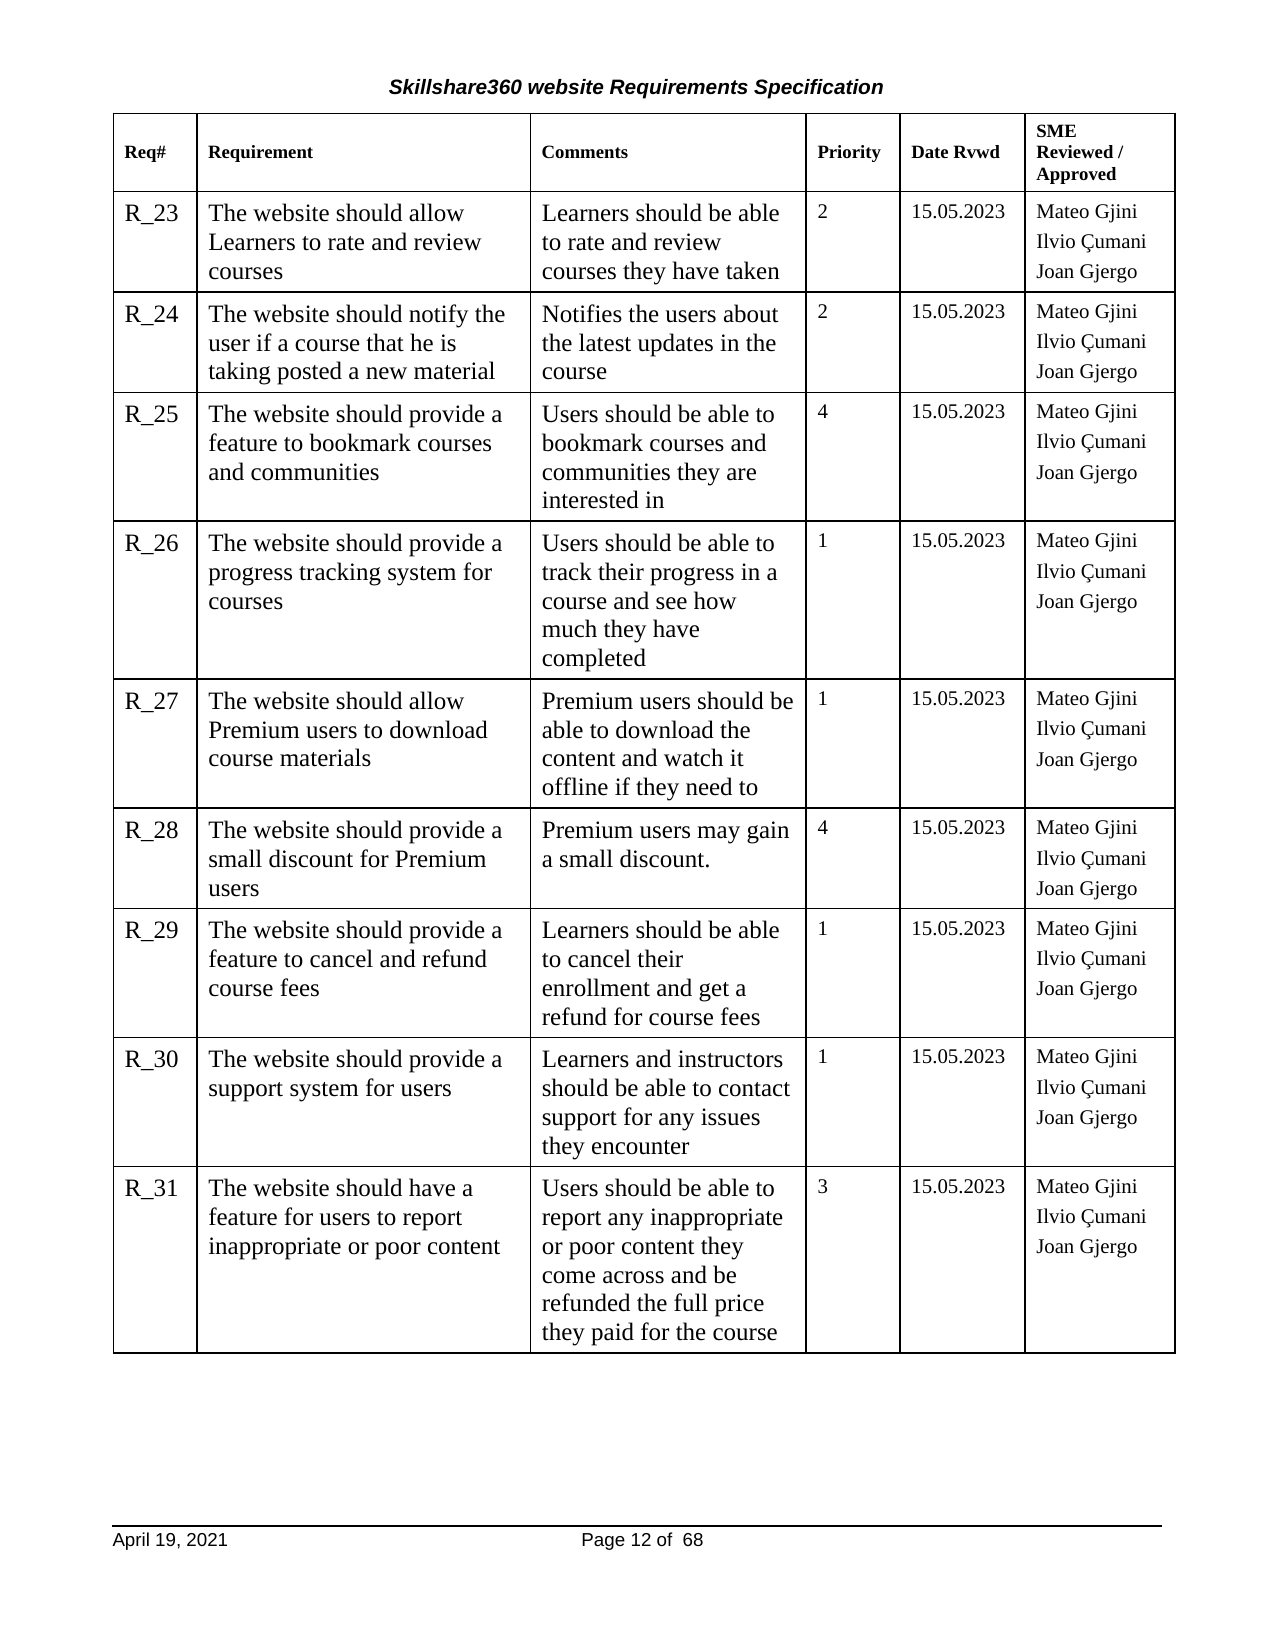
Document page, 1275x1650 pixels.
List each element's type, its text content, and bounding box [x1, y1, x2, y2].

table_cell The website should notify the user if a course that he is taking posted a new material [198, 293, 530, 391]
table_cell 1 [807, 909, 899, 1037]
table_cell The website should provide a feature to cancel and refund course fees [198, 909, 530, 1037]
table_cell Learners should be able to cancel their enrollment and get a refund for course fees [531, 909, 805, 1037]
table_cell 15.05.2023 [901, 293, 1024, 391]
table_cell 4 [807, 393, 899, 520]
table_cell 2 [807, 293, 899, 391]
table_cell Mateo Gjini Ilvio Çumani Joan Gjergo [1026, 1038, 1174, 1166]
table_cell Learners should be able to rate and review courses they have taken [531, 192, 805, 291]
table_cell 1 [807, 522, 899, 678]
table_cell R_26 [114, 522, 196, 678]
table_cell Mateo Gjini Ilvio Çumani Joan Gjergo [1026, 909, 1174, 1037]
table_header Req# [114, 114, 196, 191]
table_cell R_31 [114, 1167, 196, 1352]
table_cell Users should be able to track their progress in a course and see how much they have completed [531, 522, 805, 678]
table_cell Mateo Gjini Ilvio Çumani Joan Gjergo [1026, 1167, 1174, 1352]
table_cell R_30 [114, 1038, 196, 1166]
table_cell Notifies the users about the latest updates in the course [531, 293, 805, 391]
table_header Priority [807, 114, 899, 191]
table_header Comments [531, 114, 805, 191]
table_cell The website should allow Premium users to download course materials [198, 680, 530, 807]
table_cell Premium users should be able to download the content and watch it offline if they need to [531, 680, 805, 807]
table_cell Mateo Gjini Ilvio Çumani Joan Gjergo [1026, 393, 1174, 520]
table_cell Mateo Gjini Ilvio Çumani Joan Gjergo [1026, 809, 1174, 908]
table_cell Mateo Gjini Ilvio Çumani Joan Gjergo [1026, 522, 1174, 678]
table_cell The website should allow Learners to rate and review courses [198, 192, 530, 291]
table_cell 15.05.2023 [901, 909, 1024, 1037]
table_cell 15.05.2023 [901, 809, 1024, 908]
table_cell R_23 [114, 192, 196, 291]
table_cell Mateo Gjini Ilvio Çumani Joan Gjergo [1026, 293, 1174, 391]
table_cell 15.05.2023 [901, 522, 1024, 678]
table_cell 15.05.2023 [901, 393, 1024, 520]
table_cell 3 [807, 1167, 899, 1352]
table_cell Mateo Gjini Ilvio Çumani Joan Gjergo [1026, 192, 1174, 291]
table_cell The website should provide a feature to bookmark courses and communities [198, 393, 530, 520]
table_cell 15.05.2023 [901, 192, 1024, 291]
table_header Requirement [198, 114, 530, 191]
table_cell Learners and instructors should be able to contact support for any issues they encounter [531, 1038, 805, 1166]
table_cell 4 [807, 809, 899, 908]
table_cell The website should provide a small discount for Premium users [198, 809, 530, 908]
table_cell 2 [807, 192, 899, 291]
table_cell 15.05.2023 [901, 1038, 1024, 1166]
table_cell R_27 [114, 680, 196, 807]
table_cell R_24 [114, 293, 196, 391]
table_cell Users should be able to bookmark courses and communities they are interested in [531, 393, 805, 520]
table_cell The website should provide a support system for users [198, 1038, 530, 1166]
table_cell Mateo Gjini Ilvio Çumani Joan Gjergo [1026, 680, 1174, 807]
table_cell 1 [807, 1038, 899, 1166]
table_cell R_28 [114, 809, 196, 908]
table_cell The website should have a feature for users to report inappropriate or poor content [198, 1167, 530, 1352]
table_cell R_25 [114, 393, 196, 520]
table_cell 15.05.2023 [901, 1167, 1024, 1352]
table_header Date Rvwd [901, 114, 1024, 191]
table_cell The website should provide a progress tracking system for courses [198, 522, 530, 678]
table_cell Users should be able to report any inappropriate or poor content they come across and be refunded the full price they paid for the course [531, 1167, 805, 1352]
table_cell Premium users may gain a small discount. [531, 809, 805, 908]
table_cell R_29 [114, 909, 196, 1037]
table_header SME Reviewed / Approved [1026, 114, 1174, 191]
table_cell 15.05.2023 [901, 680, 1024, 807]
table_cell 1 [807, 680, 899, 807]
